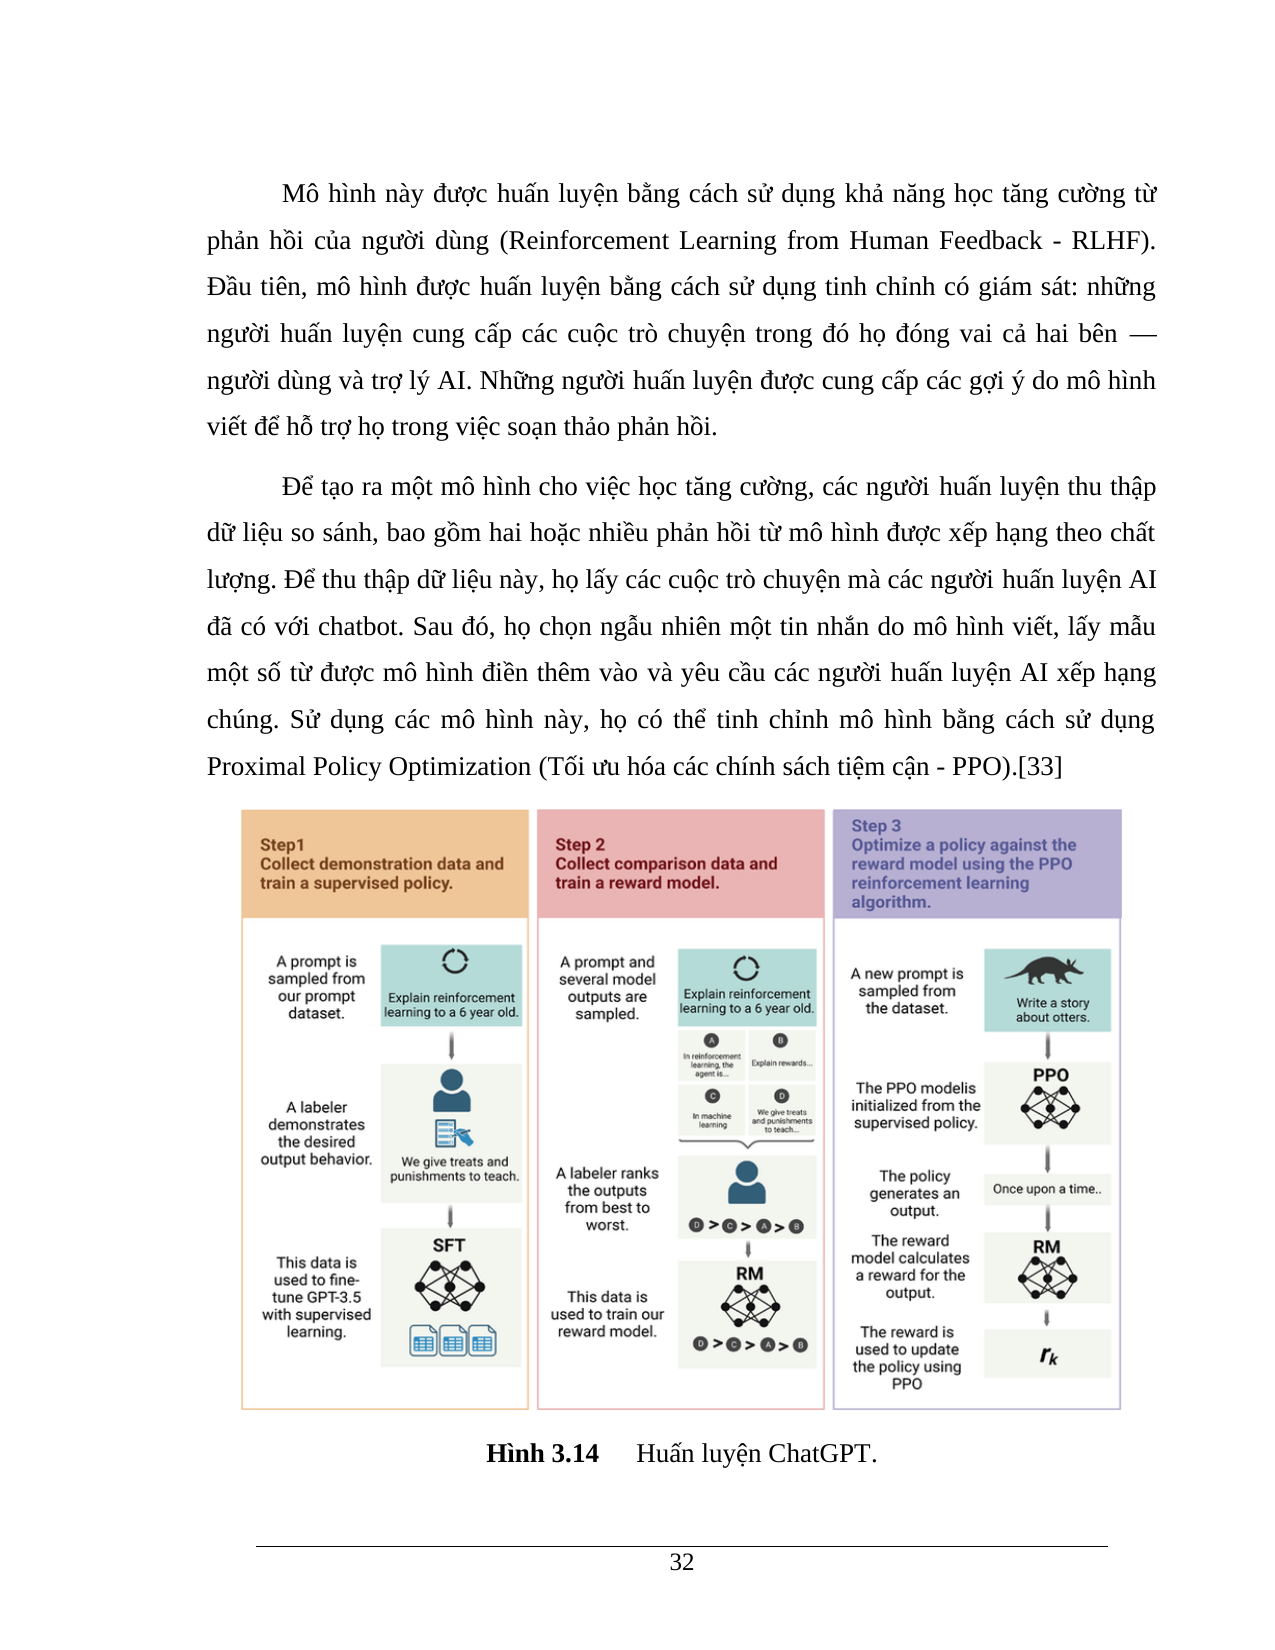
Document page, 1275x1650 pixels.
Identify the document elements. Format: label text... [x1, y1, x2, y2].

text Mô hình này được huấn luyện bằng cách sử dụng khả năng học tăng cường từ phản hồi của người dùng (Reinforcement Learning from Human Feedback - RLHF). Đầu tiên, mô hình được huấn luyện bằng cách sử dụng tinh chỉnh có giám sát: những người huấn luyện cung cấp các cuộc trò chuyện trong đó họ đóng vai cả hai bên —người dùng và trợ lý AI. Những người huấn luyện được cung cấp các gợi ý do mô hình viết để hỗ trợ họ trong việc soạn thảo phản hồi. [207, 177, 1157, 442]
text Để tạo ra một mô hình cho việc học tăng cường, các người huấn luyện thu thập dữ liệu so sánh, bao gồm hai hoặc nhiều phản hồi từ mô hình được xếp hạng theo chất lượng. Để thu thập dữ liệu này, họ lấy các cuộc trò chuyện mà các người huấn luyện AI đã có với chatbot. Sau đó, họ chọn ngẫu nhiên một tin nhắn do mô hình viết, lấy mẫu một số từ được mô hình điền thêm vào và yêu cầu các người huấn luyện AI xếp hạng chúng. Sử dụng các mô hình này, họ có thể tinh chỉnh mô hình bằng cách sử dụng Proximal Policy Optimization (Tối ưu hóa các chính sách tiệm cận - PPO).[33] [207, 470, 1157, 781]
list Huấn luyện ChatGPT. [207, 1437, 1157, 1468]
picture [240, 808, 1123, 1411]
